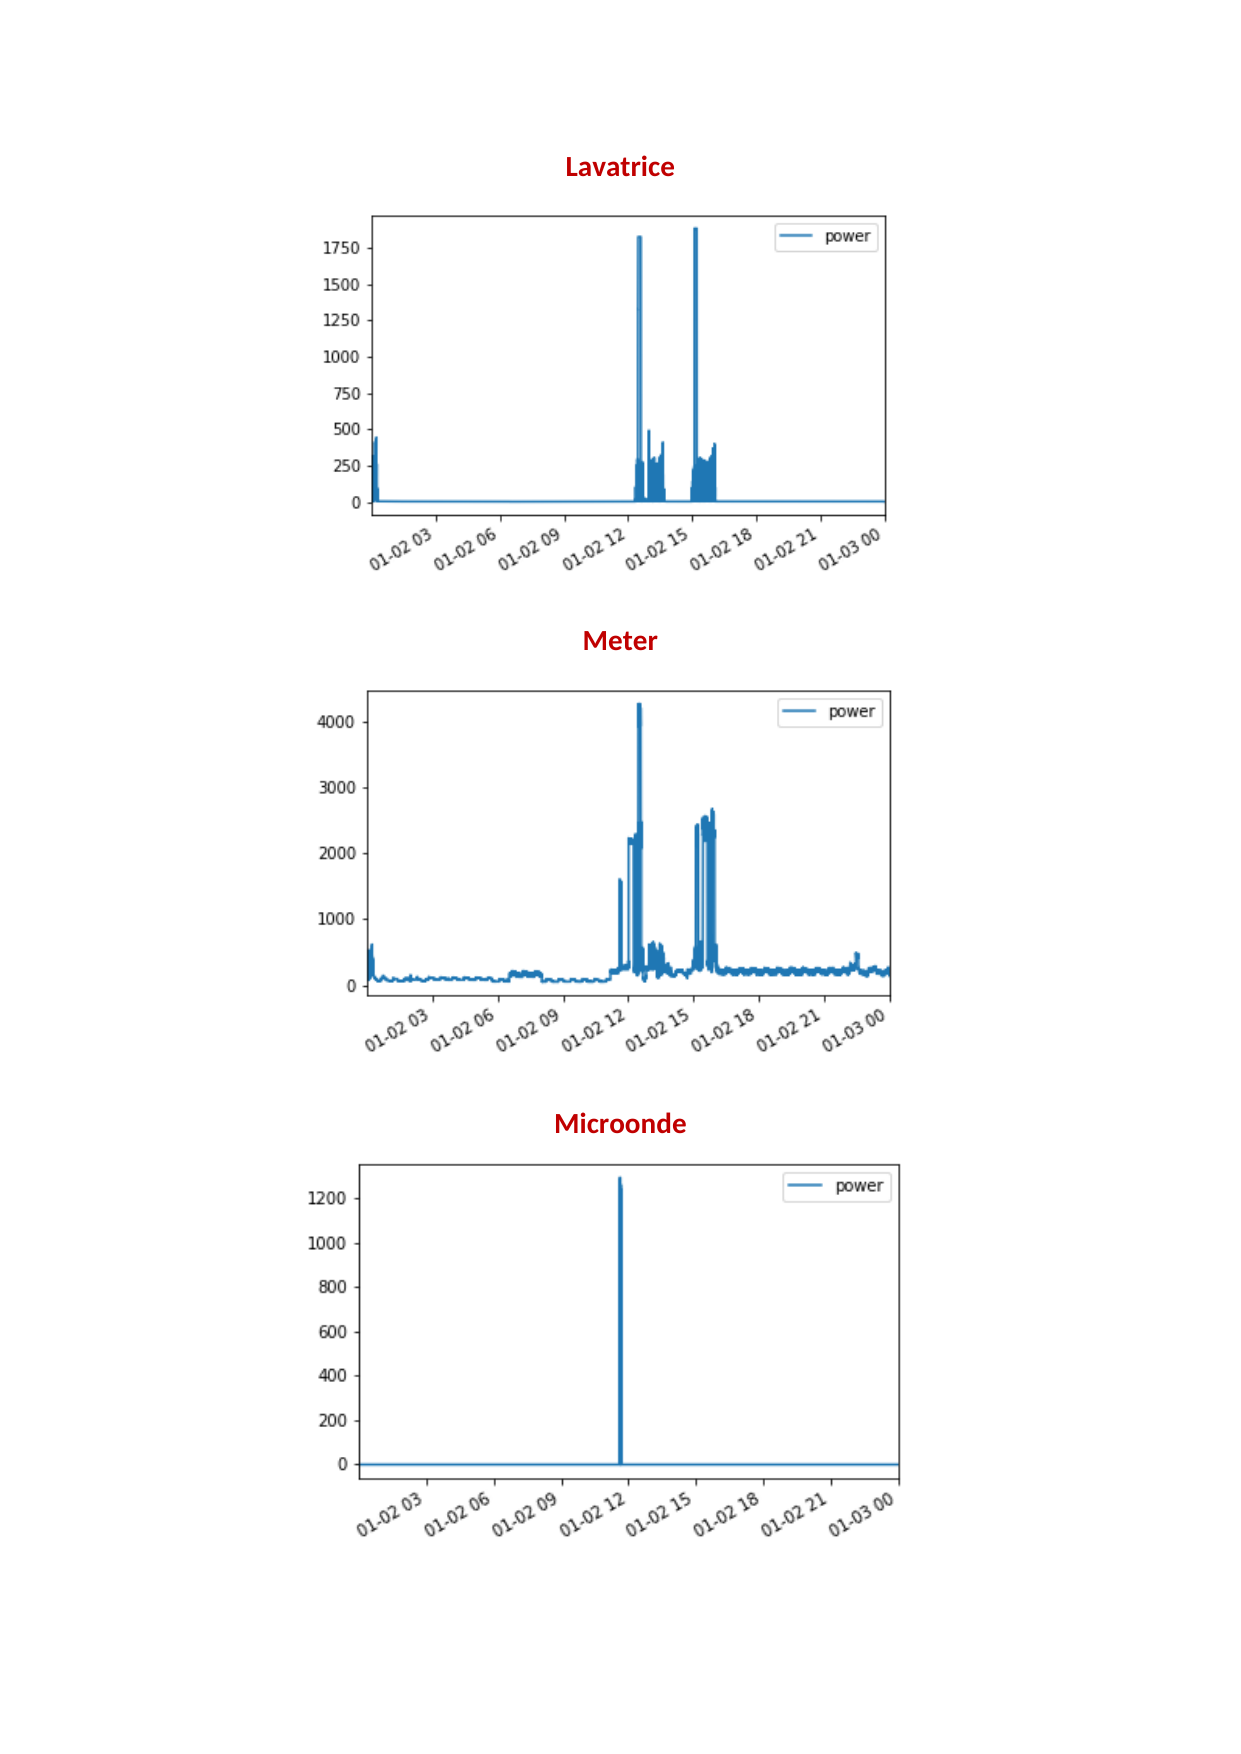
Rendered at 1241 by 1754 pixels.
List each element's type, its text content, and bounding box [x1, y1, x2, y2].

picture [272, 1160, 968, 1572]
picture [289, 202, 951, 604]
picture [283, 677, 957, 1086]
text Microonde [118, 1105, 1122, 1140]
text Meter [118, 622, 1122, 658]
text Lavatrice [118, 148, 1122, 183]
